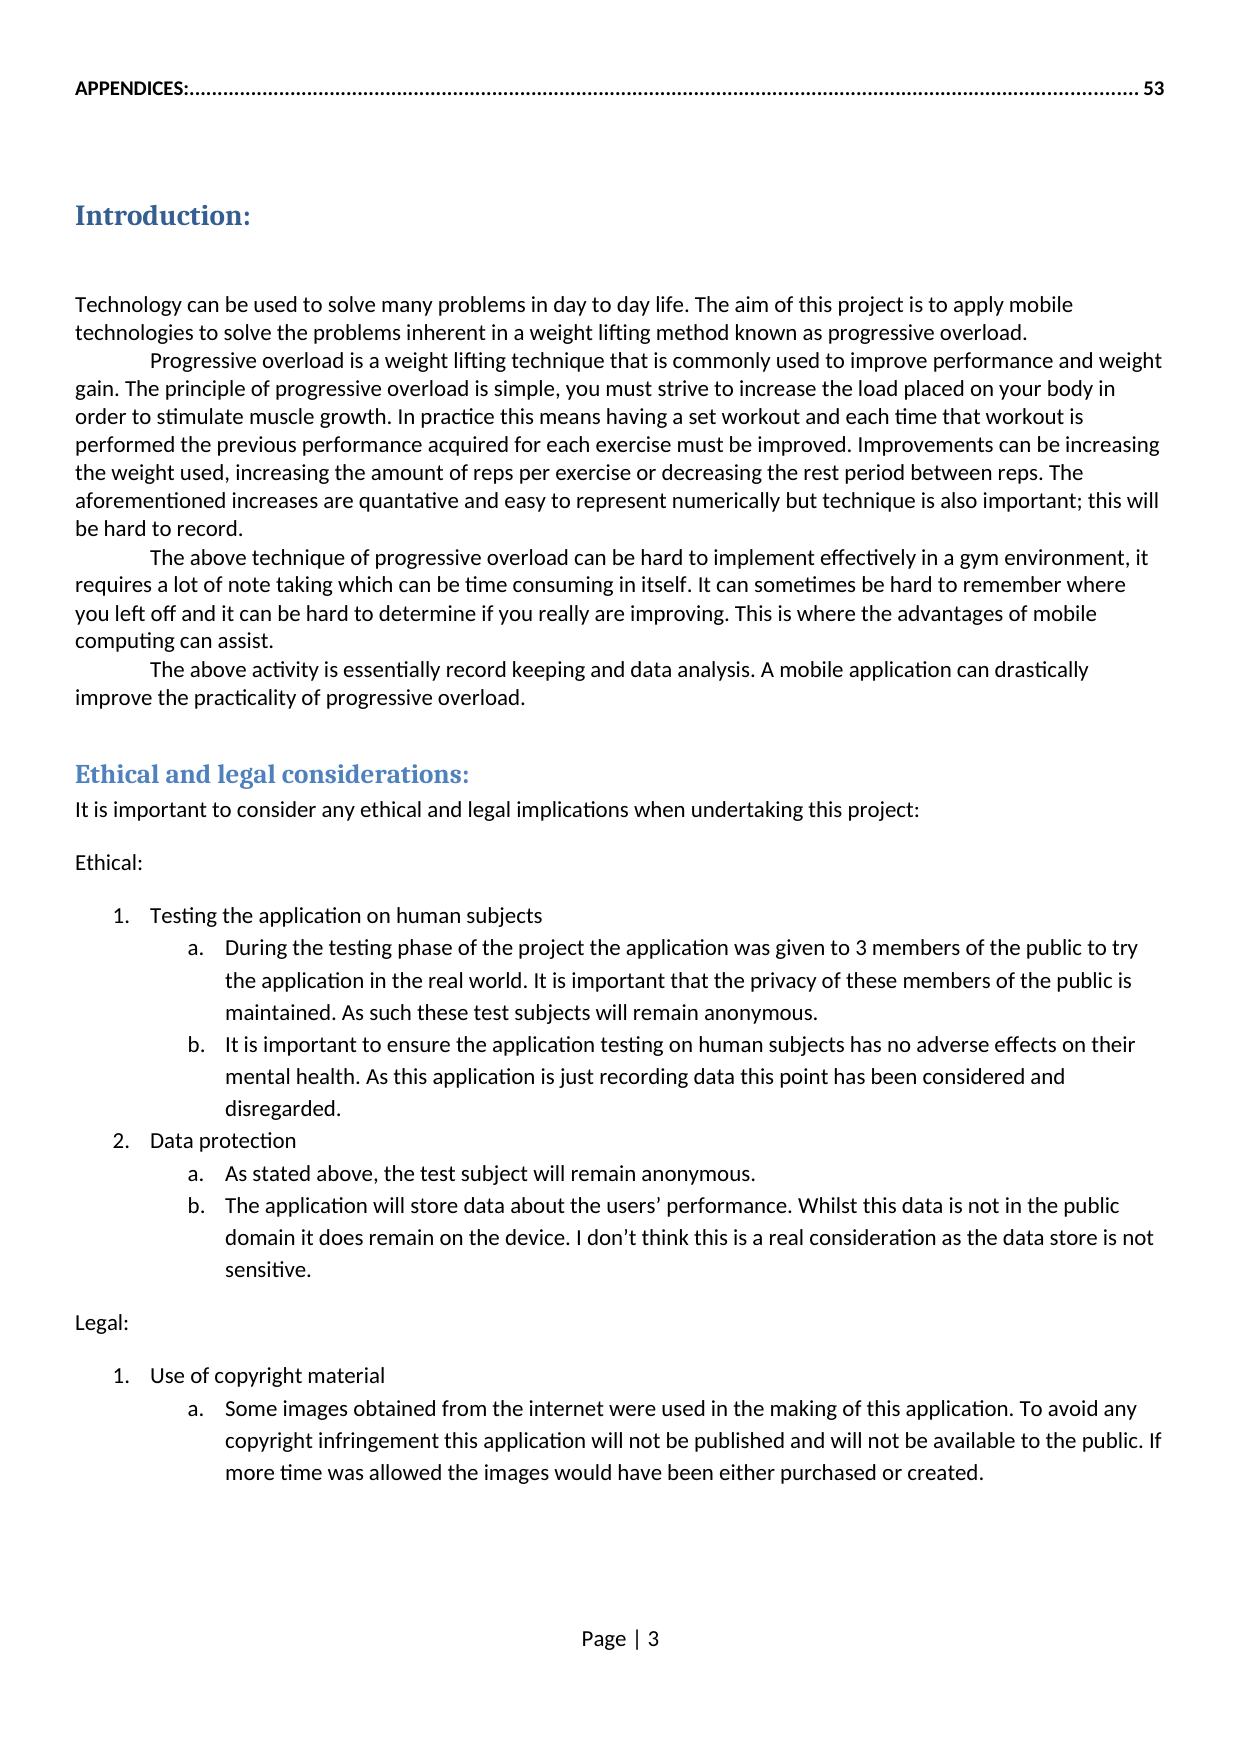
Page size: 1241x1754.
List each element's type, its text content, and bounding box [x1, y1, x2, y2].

text The above technique of progressive overload can be hard to implement effectively in a gym environment, it requires a lot of note taking which can be time consuming in itself. It can sometimes be hard to remember where you left off and it can be hard to determine if you really are improving. This is where the advantages of mobile computing can assist. [75, 543, 1165, 655]
list Testing the application on human subjects [112, 901, 1165, 929]
subtitle Ethical and legal considerations: [75, 759, 1165, 791]
text Ethical: [75, 848, 1165, 876]
list Use of copyright material [112, 1361, 1165, 1389]
text The above activity is essentially record keeping and data analysis. A mobile application can drastically improve the practicality of progressive overload. [75, 655, 1165, 711]
text Technology can be used to solve many problems in day to day life. The aim of this project is to apply mobile technologies to solve the problems inherent in a weight lifting method known as progressive overload. [75, 290, 1165, 346]
subtitle Introduction: [75, 199, 1165, 232]
text Legal: [75, 1308, 1165, 1336]
list The application will store data about the users’ performance. Whilst this data is not in the public domain it does remain on the device. I don’t think this is a real consideration as the data store is not sensitive. [187, 1191, 1165, 1283]
list Some images obtained from the internet were used in the making of this application. To avoid any copyright infringement this application will not be published and will not be available to the public. If more time was allowed the images would have been either purchased or created. [187, 1394, 1165, 1486]
list During the testing phase of the project the application was given to 3 members of the public to try the application in the real world. It is important that the privacy of these members of the public is maintained. As such these test subjects will remain anonymous. [187, 933, 1165, 1026]
text It is important to consider any ethical and legal implications when undertaking this project: [75, 795, 1165, 823]
text Progressive overload is a weight lifting technique that is commonly used to improve performance and weight gain. The principle of progressive overload is simple, you must strive to increase the load placed on your body in order to stimulate muscle growth. In practice this means having a set workout and each time that workout is performed the previous performance acquired for each exercise must be improved. Improvements can be increasing the weight used, increasing the amount of reps per exercise or decreasing the rest period between reps. The aforementioned increases are quantative and easy to represent numerically but technique is also important; this will be hard to record. [75, 346, 1165, 543]
list Data protection [112, 1127, 1165, 1155]
list As stated above, the test subject will remain anonymous. [187, 1159, 1165, 1187]
list It is important to ensure the application testing on human subjects has no adverse effects on their mental health. As this application is just recording data this point has been considered and disregarded. [187, 1030, 1165, 1122]
